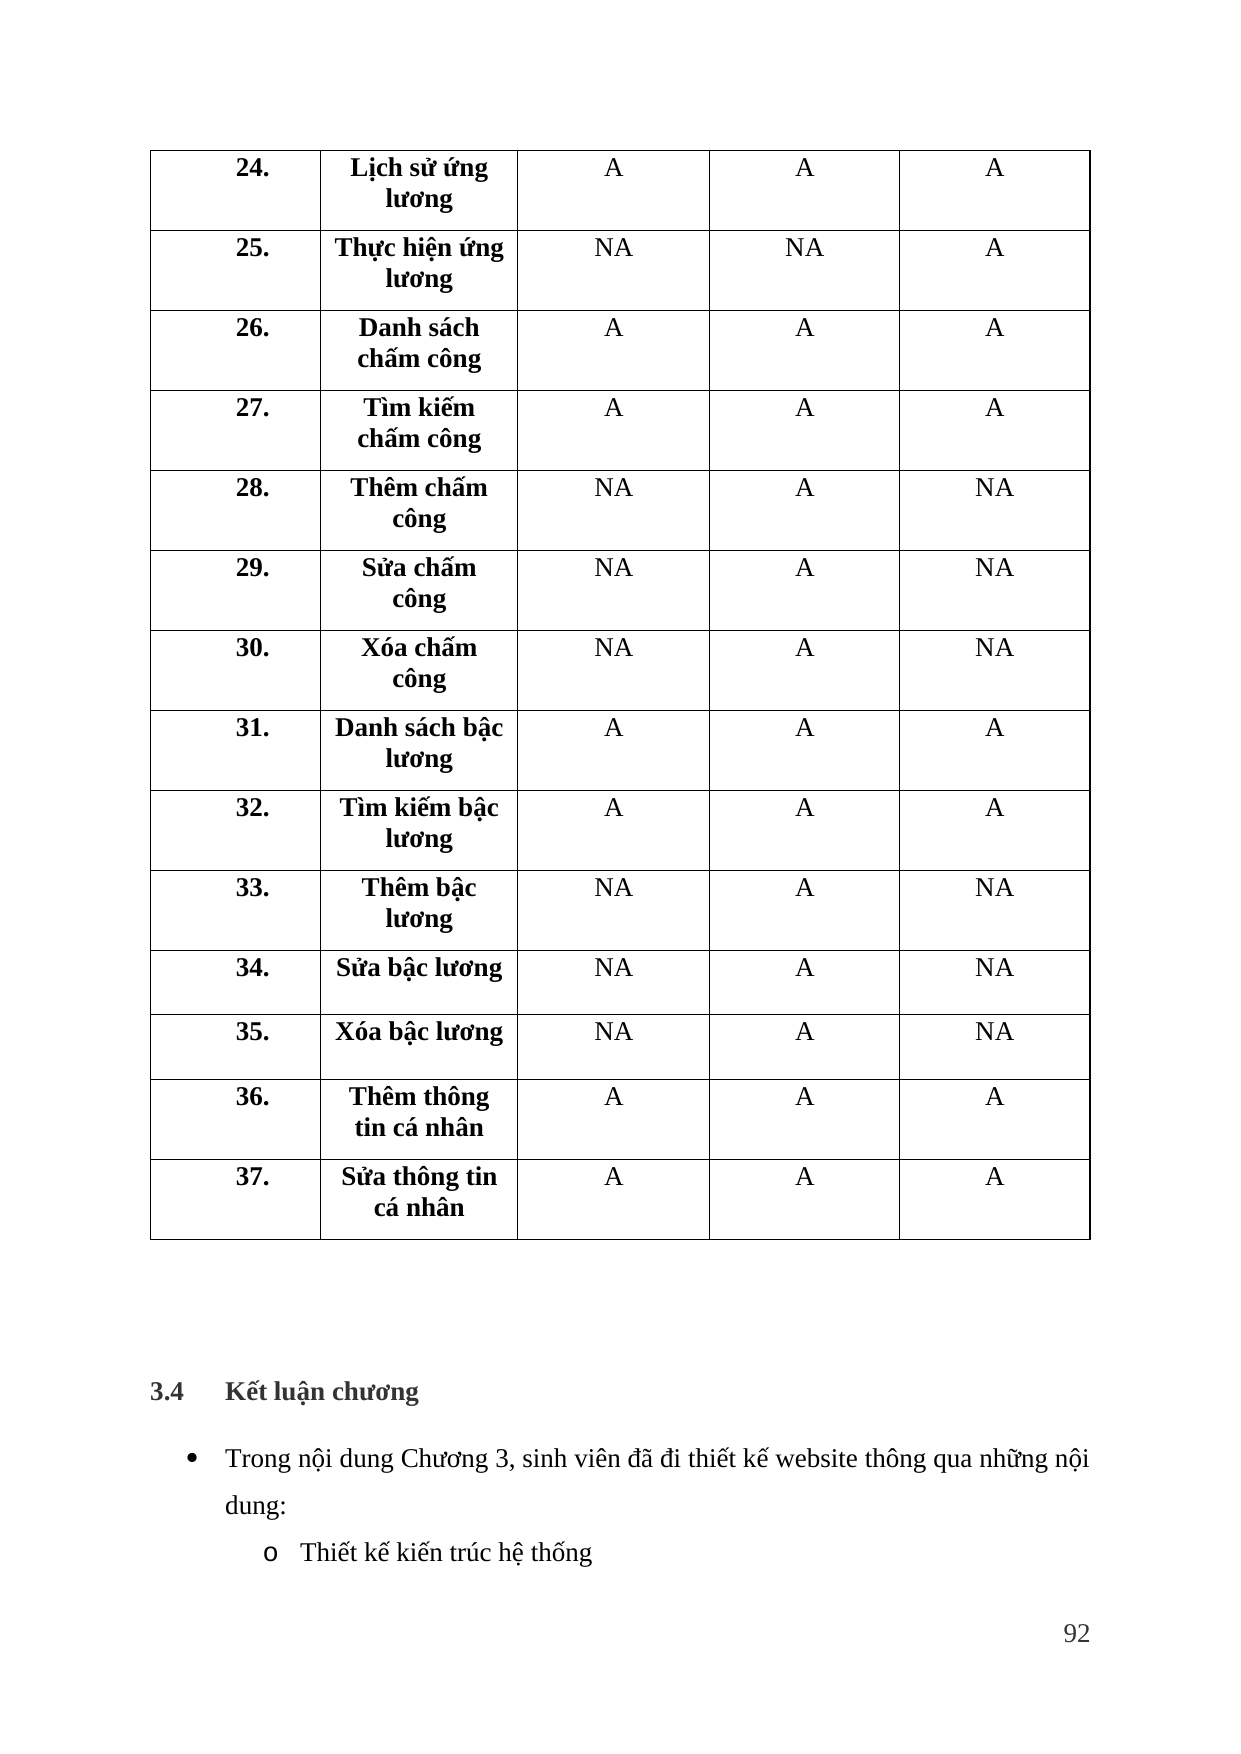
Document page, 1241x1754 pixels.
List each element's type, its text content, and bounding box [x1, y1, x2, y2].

subtitle Kết luận chương [150, 1375, 1090, 1406]
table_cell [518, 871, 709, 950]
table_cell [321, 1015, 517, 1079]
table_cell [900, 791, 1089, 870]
table_cell Danh sách chấm công [321, 311, 517, 390]
table_cell [151, 631, 320, 710]
table_cell Tìm kiếm chấm công [321, 391, 517, 470]
table_cell NA [518, 471, 709, 550]
table_cell Lịch sử ứng lương [321, 151, 517, 230]
table_cell A [900, 231, 1089, 310]
table_cell A [710, 471, 899, 550]
table_cell [151, 311, 320, 390]
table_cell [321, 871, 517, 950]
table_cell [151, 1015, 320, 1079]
list Thiết kế kiến trúc hệ thống [262, 1536, 1090, 1569]
table_cell A [900, 391, 1089, 470]
table_cell NA [518, 231, 709, 310]
table_cell A [900, 151, 1089, 230]
table_cell A [518, 311, 709, 390]
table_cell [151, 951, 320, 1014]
table_cell NA [518, 551, 709, 630]
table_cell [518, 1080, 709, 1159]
table_cell Thêm chấm công [321, 471, 517, 550]
table_cell NA [710, 231, 899, 310]
table_cell Thực hiện ứng lương [321, 231, 517, 310]
table_cell A [710, 791, 899, 870]
table_cell [151, 231, 320, 310]
table_cell A [710, 551, 899, 630]
table_cell A [710, 391, 899, 470]
list Trong nội dung Chương 3, sinh viên đã đi thiết kế website thông qua những nội dung: [187, 1442, 1090, 1520]
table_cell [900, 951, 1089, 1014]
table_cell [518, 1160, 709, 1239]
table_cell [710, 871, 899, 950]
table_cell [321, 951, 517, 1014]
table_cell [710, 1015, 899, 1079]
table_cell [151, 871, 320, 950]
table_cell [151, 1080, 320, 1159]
table_cell Tìm kiếm bậc lương [321, 791, 517, 870]
table_cell NA [518, 631, 709, 710]
table_cell NA [900, 471, 1089, 550]
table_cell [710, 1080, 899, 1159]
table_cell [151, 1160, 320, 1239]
table_cell A [518, 711, 709, 790]
table_cell NA [900, 551, 1089, 630]
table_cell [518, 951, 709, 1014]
table_cell Sửa chấm công [321, 551, 517, 630]
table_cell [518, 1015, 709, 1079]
table_cell A [710, 711, 899, 790]
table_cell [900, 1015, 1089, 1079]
table_cell [151, 151, 320, 230]
table_cell [151, 791, 320, 870]
table_cell A [518, 151, 709, 230]
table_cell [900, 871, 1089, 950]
table_cell A [518, 391, 709, 470]
table_cell A [710, 311, 899, 390]
table_cell [151, 471, 320, 550]
table_cell A [710, 151, 899, 230]
table_cell [151, 711, 320, 790]
table_cell A [518, 791, 709, 870]
table_cell NA [900, 631, 1089, 710]
table_cell A [900, 711, 1089, 790]
table_cell [151, 551, 320, 630]
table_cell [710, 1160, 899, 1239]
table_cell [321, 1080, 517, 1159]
table_cell Danh sách bậc lương [321, 711, 517, 790]
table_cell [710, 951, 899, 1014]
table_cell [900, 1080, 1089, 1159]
table_cell A [710, 631, 899, 710]
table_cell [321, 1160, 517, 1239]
table_cell A [900, 311, 1089, 390]
table_cell [151, 391, 320, 470]
table_cell Xóa chấm công [321, 631, 517, 710]
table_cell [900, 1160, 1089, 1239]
